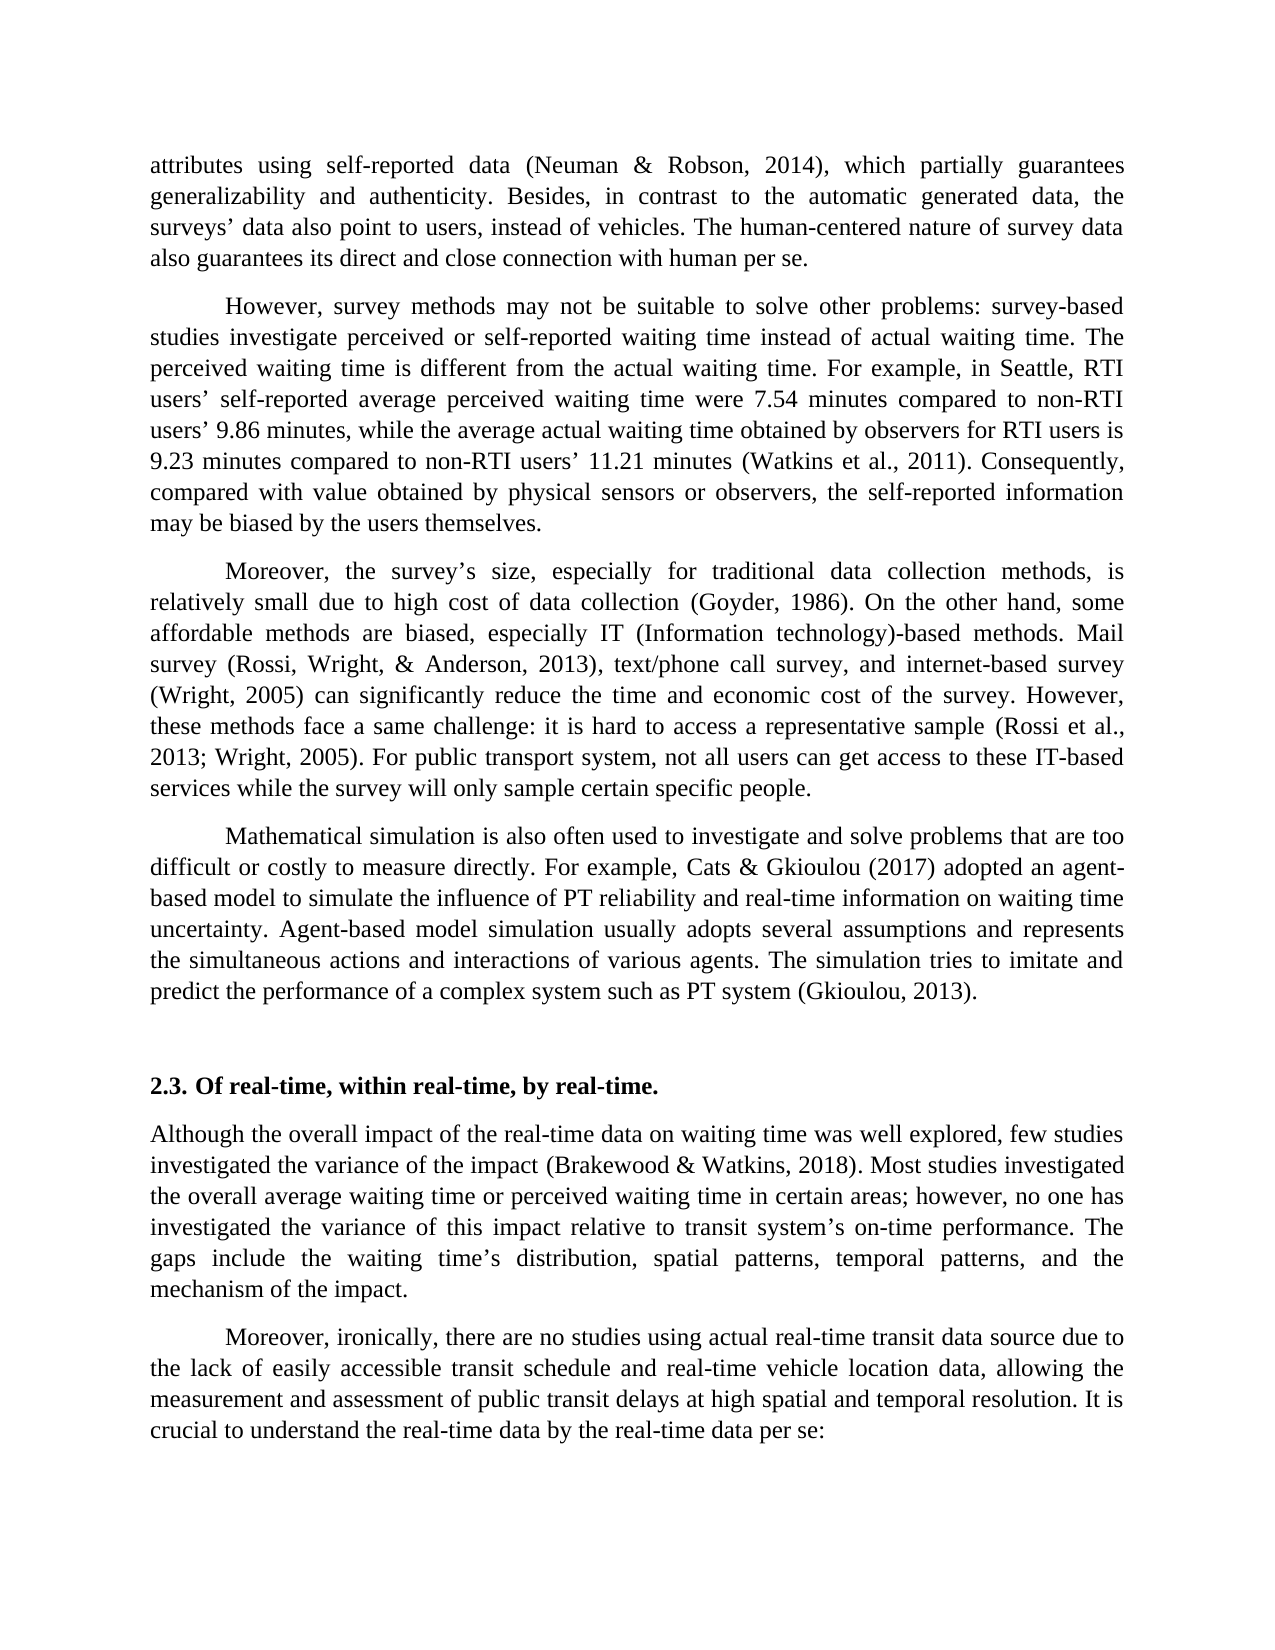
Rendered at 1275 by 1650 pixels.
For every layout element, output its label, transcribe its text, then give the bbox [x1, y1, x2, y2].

text However, survey methods may not be suitable to solve other problems: survey-based studies investigate perceived or self-reported waiting time instead of actual waiting time. The perceived waiting time is different from the actual waiting time. For example, in Seattle, RTI users’ self-reported average perceived waiting time were 7.54 minutes compared to non-RTI users’ 9.86 minutes, while the average actual waiting time obtained by observers for RTI users is 9.23 minutes compared to non-RTI users’ 11.21 minutes (Watkins et al., 2011). Consequently, compared with value obtained by physical sensors or observers, the self-reported information may be biased by the users themselves. [150, 291, 1125, 537]
text Moreover, the survey’s size, especially for traditional data collection methods, is relatively small due to high cost of data collection (Goyder, 1986). On the other hand, some affordable methods are biased, especially IT (Information technology)-based methods. Mail survey (Rossi, Wright, & Anderson, 2013), text/phone call survey, and internet-based survey (Wright, 2005) can significantly reduce the time and economic cost of the survey. However, these methods face a same challenge: it is hard to access a representative sample (Rossi et al., 2013; Wright, 2005). For public transport system, not all users can get access to these IT-based services while the survey will only sample certain specific people. [150, 556, 1125, 802]
text Mathematical simulation is also often used to investigate and solve problems that are too difficult or costly to measure directly. For example, Cats & Gkioulou (2017) adopted an agent-based model to simulate the influence of PT reliability and real-time information on waiting time uncertainty. Agent-based model simulation usually adopts several assumptions and represents the simultaneous actions and interactions of various agents. The simulation tries to imitate and predict the performance of a complex system such as PT system (Gkioulou, 2013). [150, 821, 1125, 1005]
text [150, 150, 1125, 272]
text Moreover, ironically, there are no studies using actual real-time transit data source due to the lack of easily accessible transit schedule and real-time vehicle location data, allowing the measurement and assessment of public transit delays at high spatial and temporal resolution. It is crucial to understand the real-time data by the real-time data per se: [150, 1322, 1125, 1444]
text Although the overall impact of the real-time data on waiting time was well explored, few studies investigated the variance of the impact (Brakewood & Watkins, 2018). Most studies investigated the overall average waiting time or perceived waiting time in certain areas; however, no one has investigated the variance of this impact relative to transit system’s on-time performance. The gaps include the waiting time’s distribution, spatial patterns, temporal patterns, and the mechanism of the impact. [150, 1119, 1125, 1303]
list Of real-time, within real-time, by real-time. [150, 1071, 1125, 1100]
